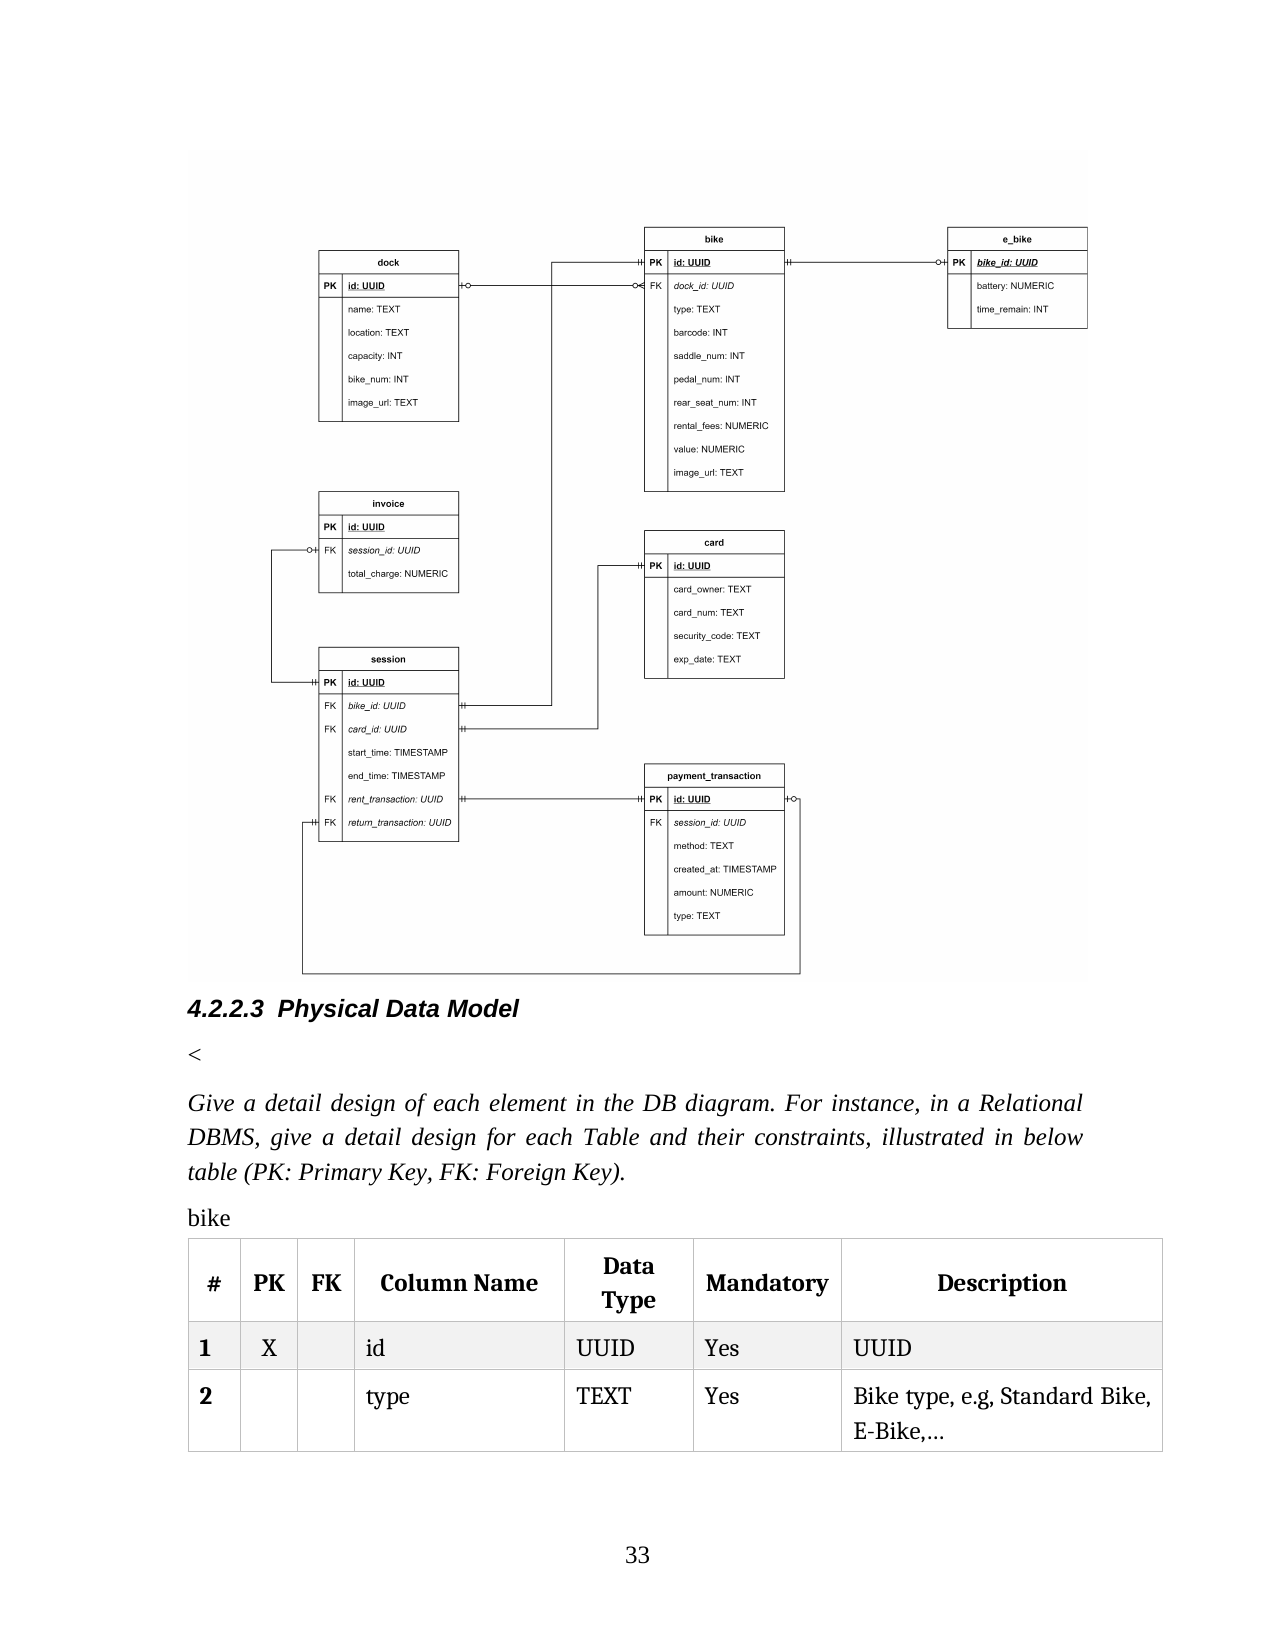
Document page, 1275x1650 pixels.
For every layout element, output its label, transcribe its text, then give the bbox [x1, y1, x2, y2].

table_header Description [842, 1239, 1162, 1321]
table_cell [298, 1322, 354, 1368]
table_header Data Type [565, 1239, 693, 1321]
table_cell Yes [694, 1370, 841, 1451]
table_cell type [355, 1370, 564, 1451]
subtitle Physical Data Model [187, 994, 1087, 1022]
table_cell X [241, 1322, 297, 1368]
table_cell [241, 1370, 297, 1451]
text < [187, 1041, 1087, 1069]
table_cell UUID [565, 1322, 693, 1368]
table_cell 2 [189, 1370, 240, 1451]
table_header Mandatory [694, 1239, 841, 1321]
table_header FK [298, 1239, 354, 1321]
text bike [187, 1203, 1087, 1232]
table_cell TEXT [565, 1370, 693, 1451]
table_cell Bike type, e.g, Standard Bike, E-Bike,… [842, 1370, 1162, 1451]
table_cell Yes [694, 1322, 841, 1368]
table_header Column Name [355, 1239, 564, 1321]
table_cell id [355, 1322, 564, 1368]
picture [187, 150, 1088, 982]
table_cell [298, 1370, 354, 1451]
table_cell 1 [189, 1322, 240, 1368]
table_cell UUID [842, 1322, 1162, 1368]
table_header PK [241, 1239, 297, 1321]
text Give a detail design of each element in the DB diagram. For instance, in a Relational DBMS, give a detail design for each Table and their constraints, illustrated in below table (PK: Primary Key, FK: Foreign Key). [187, 1088, 1087, 1185]
table_header # [189, 1239, 240, 1321]
